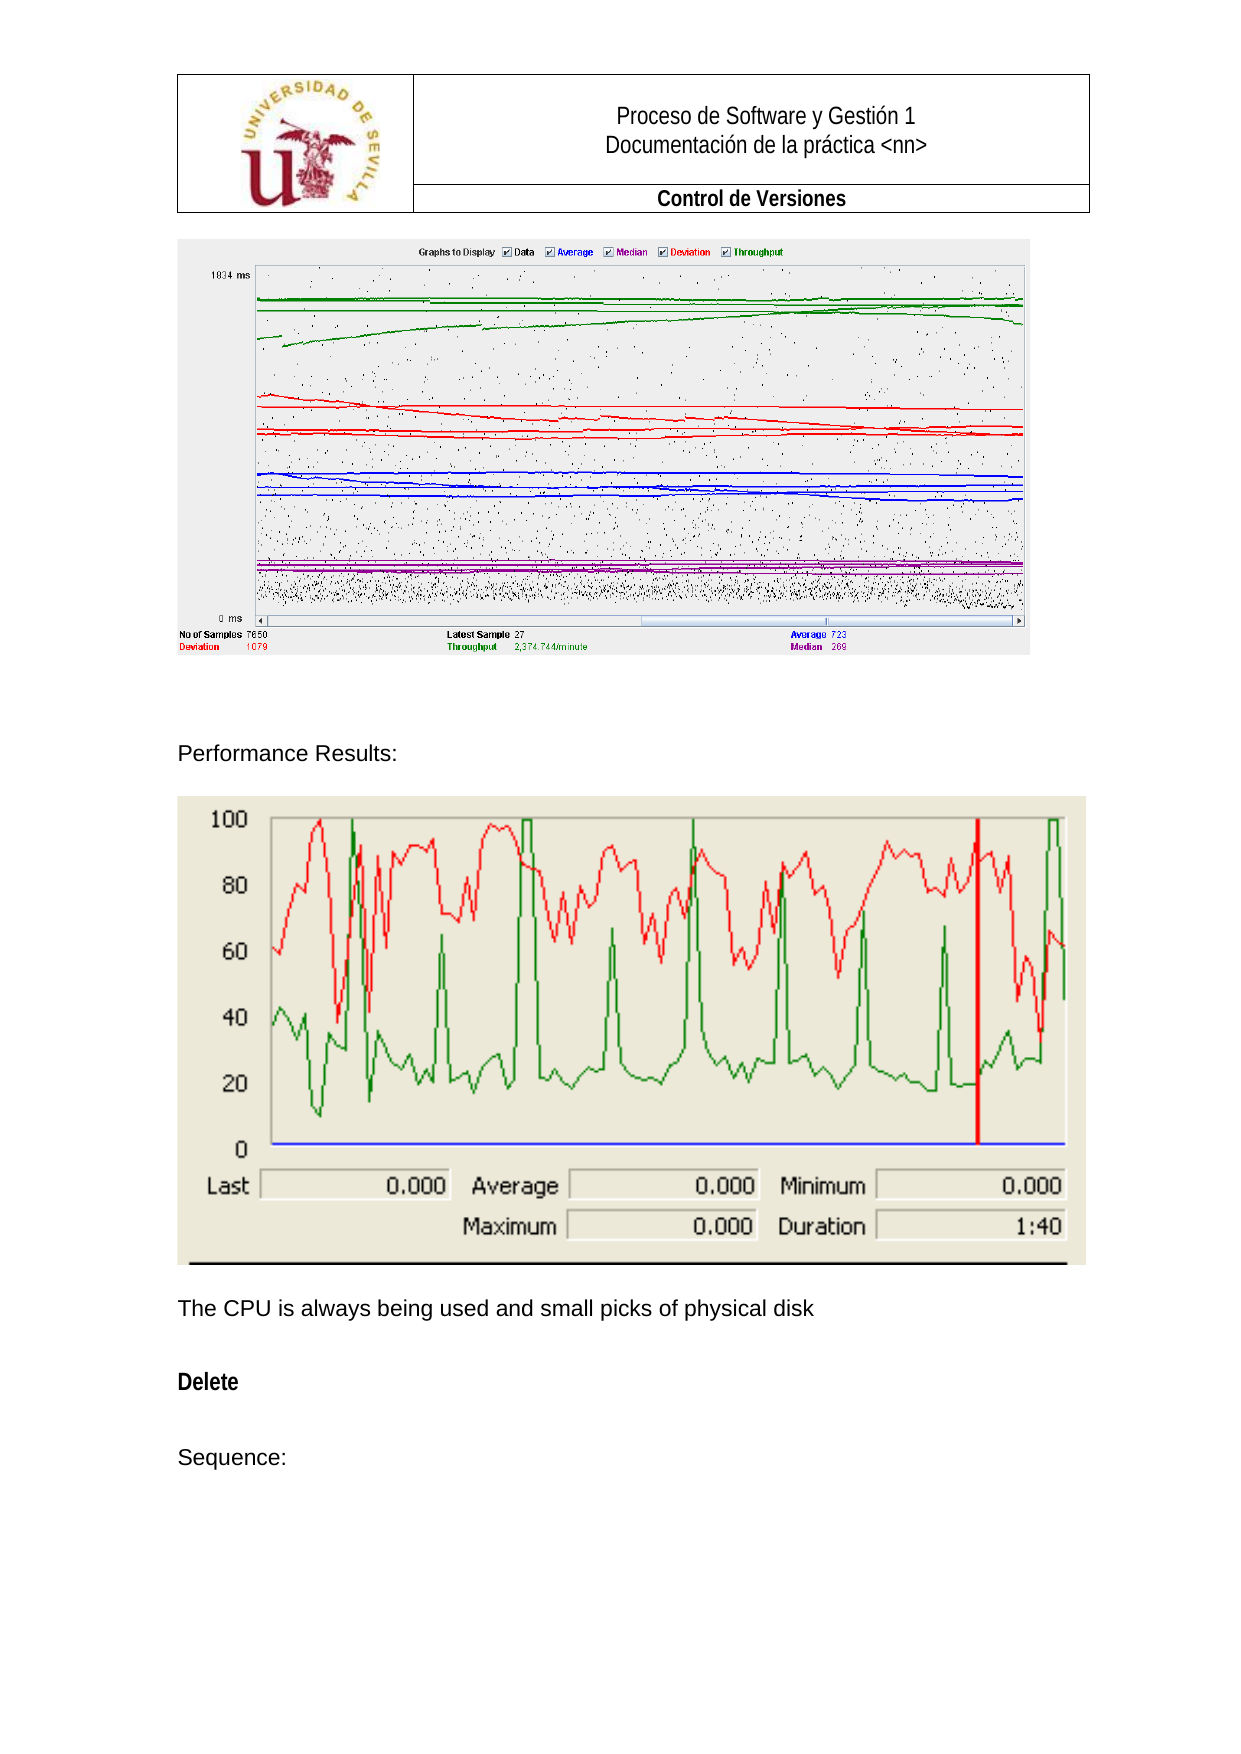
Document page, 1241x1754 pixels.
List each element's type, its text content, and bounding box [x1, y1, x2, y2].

picture [177, 239, 1031, 655]
picture [177, 796, 1087, 1265]
text Sequence: [177, 1444, 1063, 1470]
picture [240, 79, 381, 208]
text The CPU is always being used and small picks of physical disk [177, 1294, 1063, 1321]
text Performance Results: [177, 740, 1063, 767]
subtitle Delete [177, 1367, 1063, 1396]
